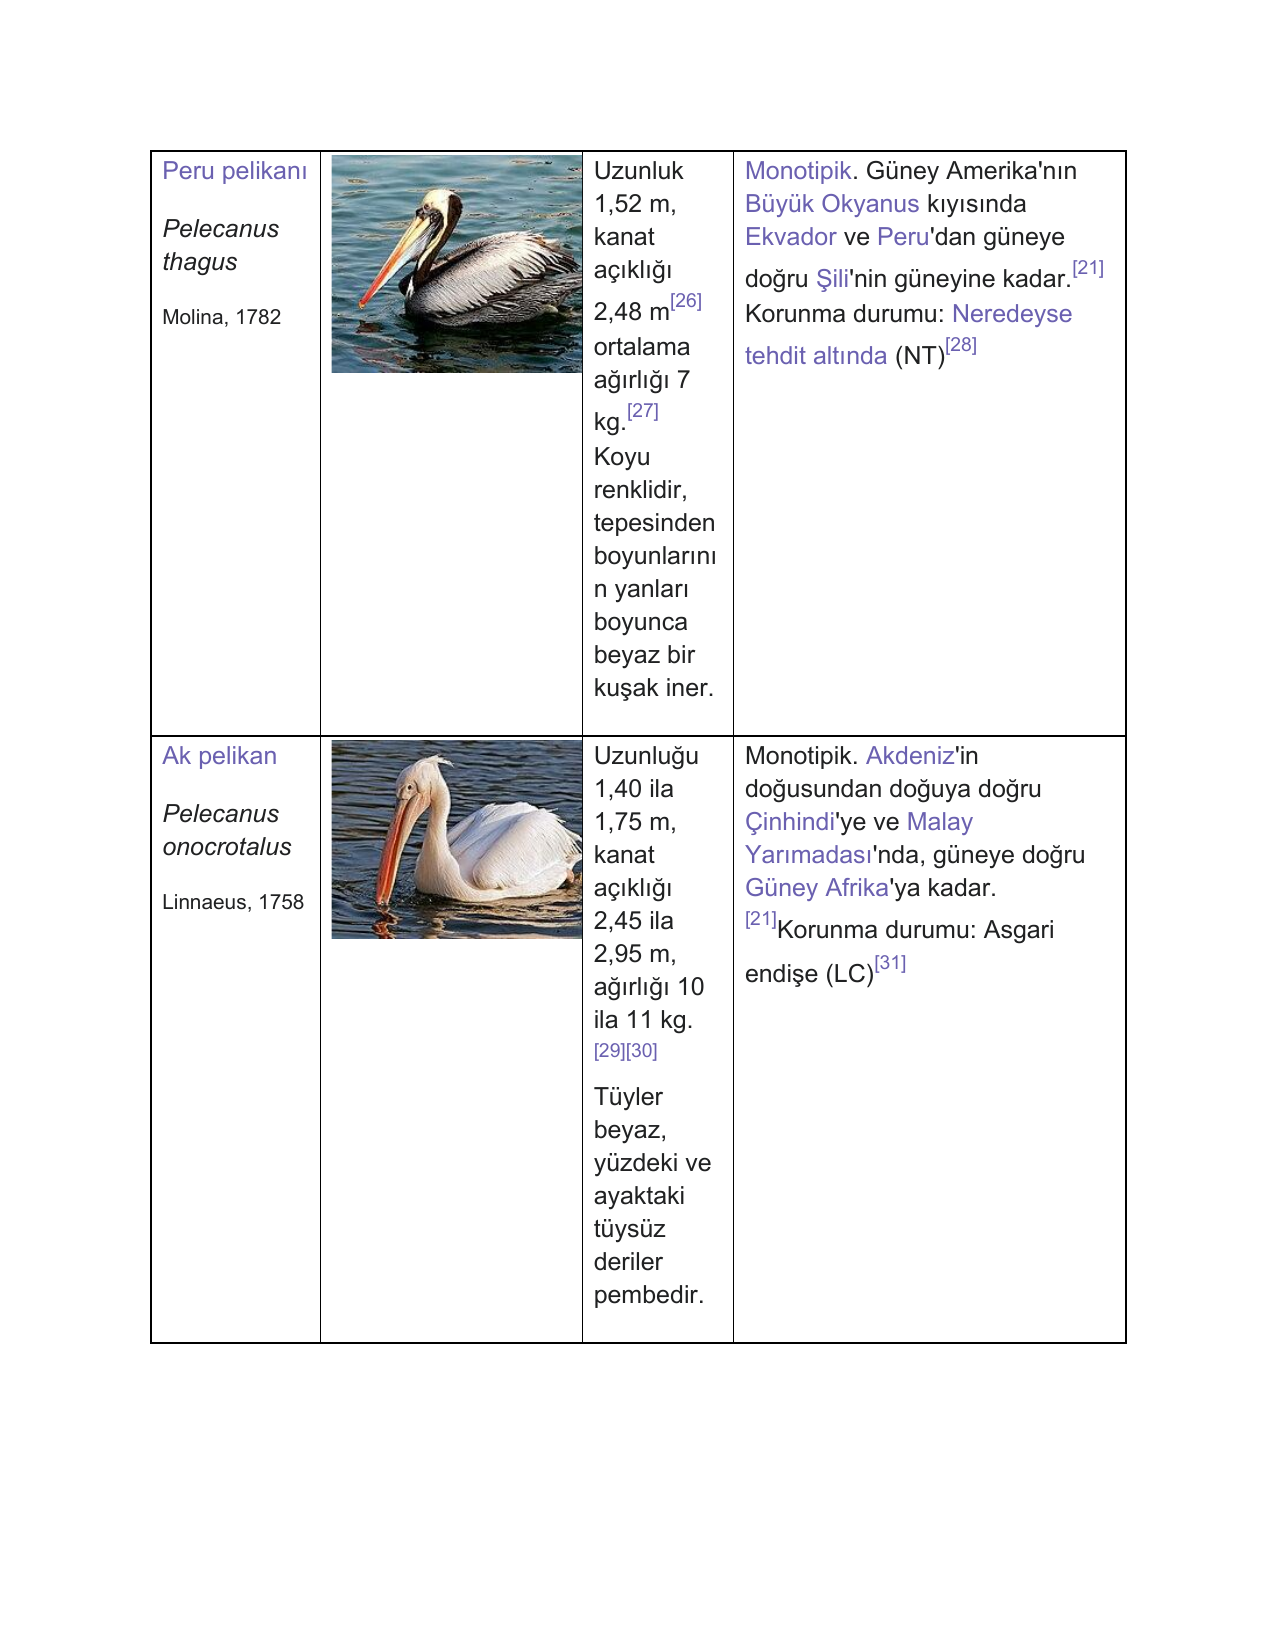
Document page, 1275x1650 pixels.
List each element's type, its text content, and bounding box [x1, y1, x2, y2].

picture [331, 155, 583, 373]
table_cell Monotipik. Güney Amerika'nın Büyük Okyanus kıyısında Ekvador ve Peru'dan güneye doğru Şili'nin güneyine kadar.[21] Korunma durumu: Neredeyse tehdit altında (NT)[28] [734, 152, 1125, 735]
table_cell Uzunluk 1,52 m, kanat açıklığı 2,48 m[26] ortalama ağırlığı 7 kg.[27] Koyu renklidir, tepesinden boyunlarının yanları boyunca beyaz bir kuşak iner. [583, 152, 733, 735]
table_cell Ak pelikan Pelecanus onocrotalus Linnaeus, 1758 [152, 737, 320, 1342]
table_cell [321, 737, 582, 1342]
table_cell [321, 152, 582, 735]
table_cell Monotipik. Akdeniz'in doğusundan doğuya doğru Çinhindi'ye ve Malay Yarımadası'nda, güneye doğru Güney Afrika'ya kadar.[21]Korunma durumu: Asgari endişe (LC)[31] [734, 737, 1125, 1342]
table_cell Uzunluğu 1,40 ila 1,75 m, kanat açıklığı 2,45 ila 2,95 m, ağırlığı 10 ila 11 kg.[29][30] Tüyler beyaz, yüzdeki ve ayaktaki tüysüz deriler pembedir. [583, 737, 733, 1342]
table_cell Peru pelikanı Pelecanus thagus Molina, 1782 [152, 152, 320, 735]
picture [331, 740, 583, 939]
